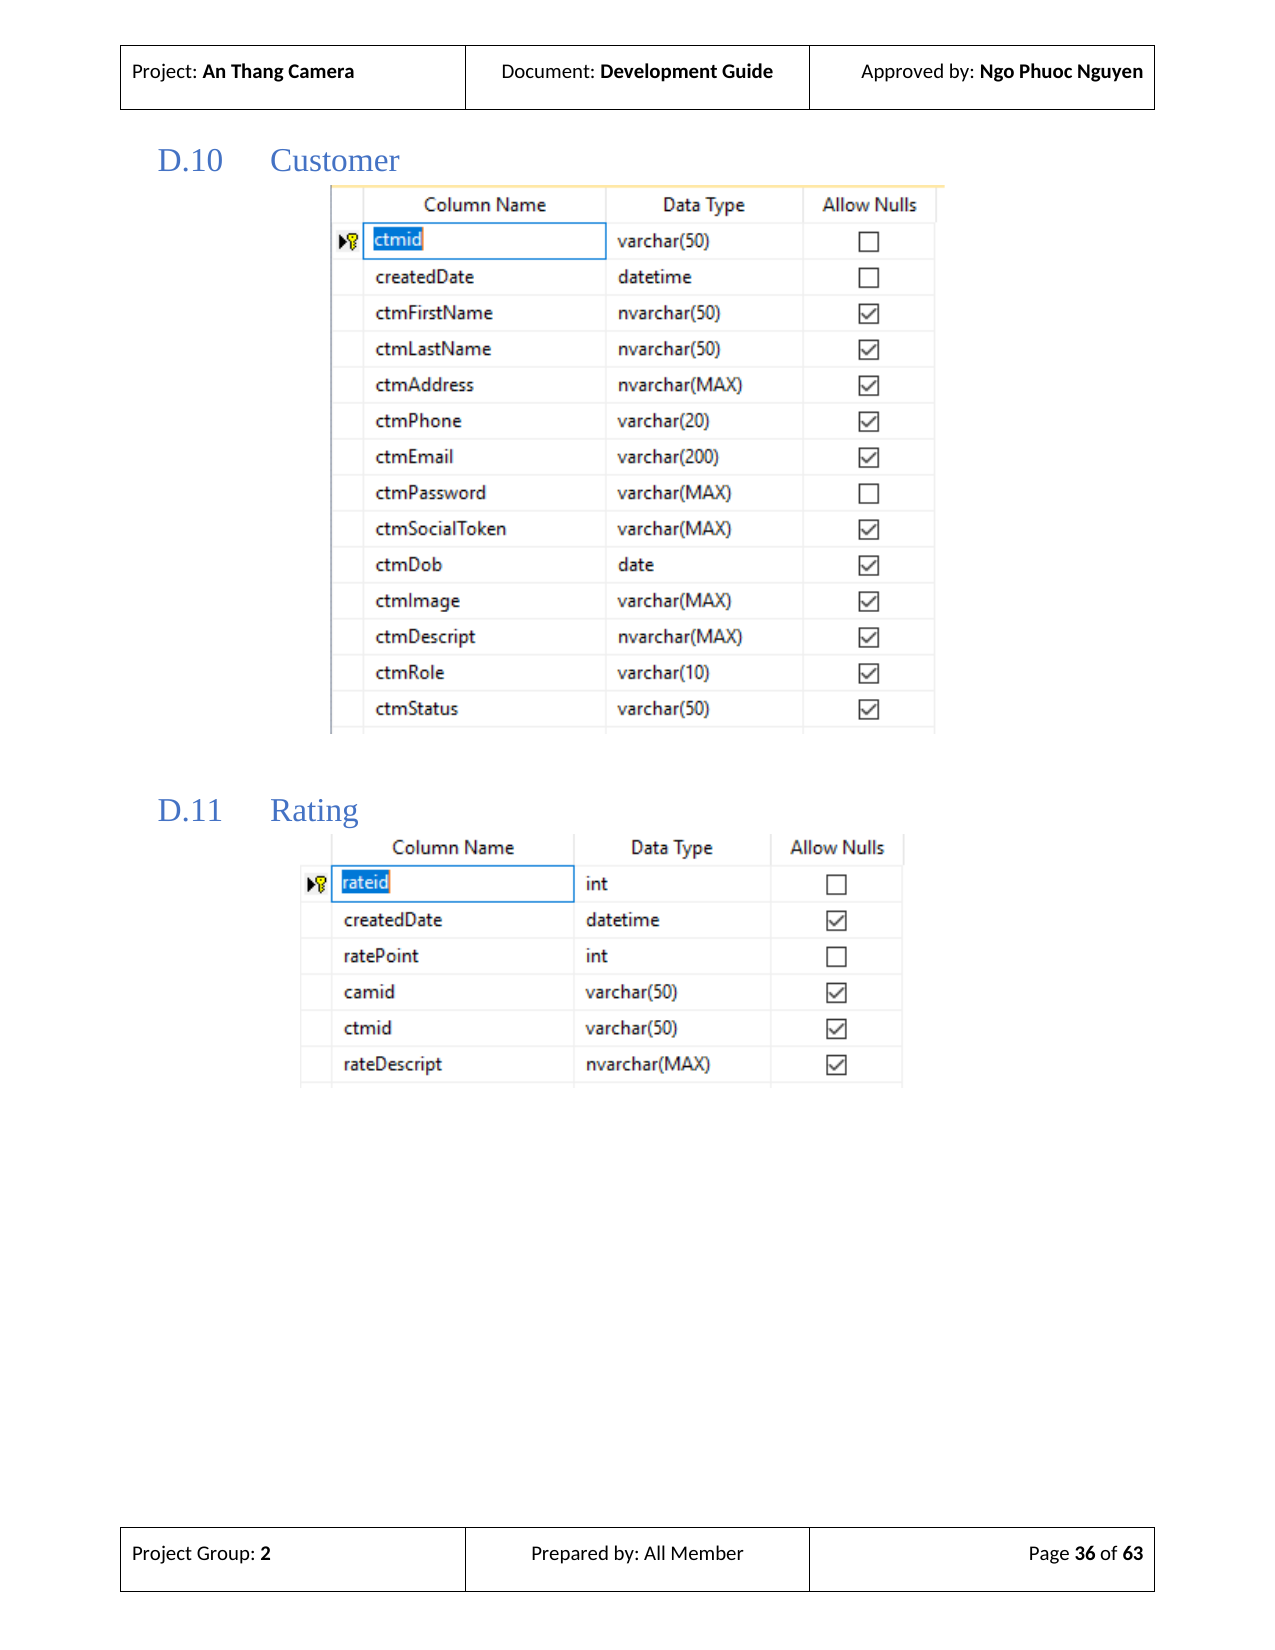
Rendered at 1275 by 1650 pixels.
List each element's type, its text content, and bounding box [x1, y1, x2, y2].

picture [300, 834, 911, 1088]
picture [330, 185, 945, 734]
list Rating [157, 790, 1155, 828]
list Customer [157, 141, 1155, 179]
